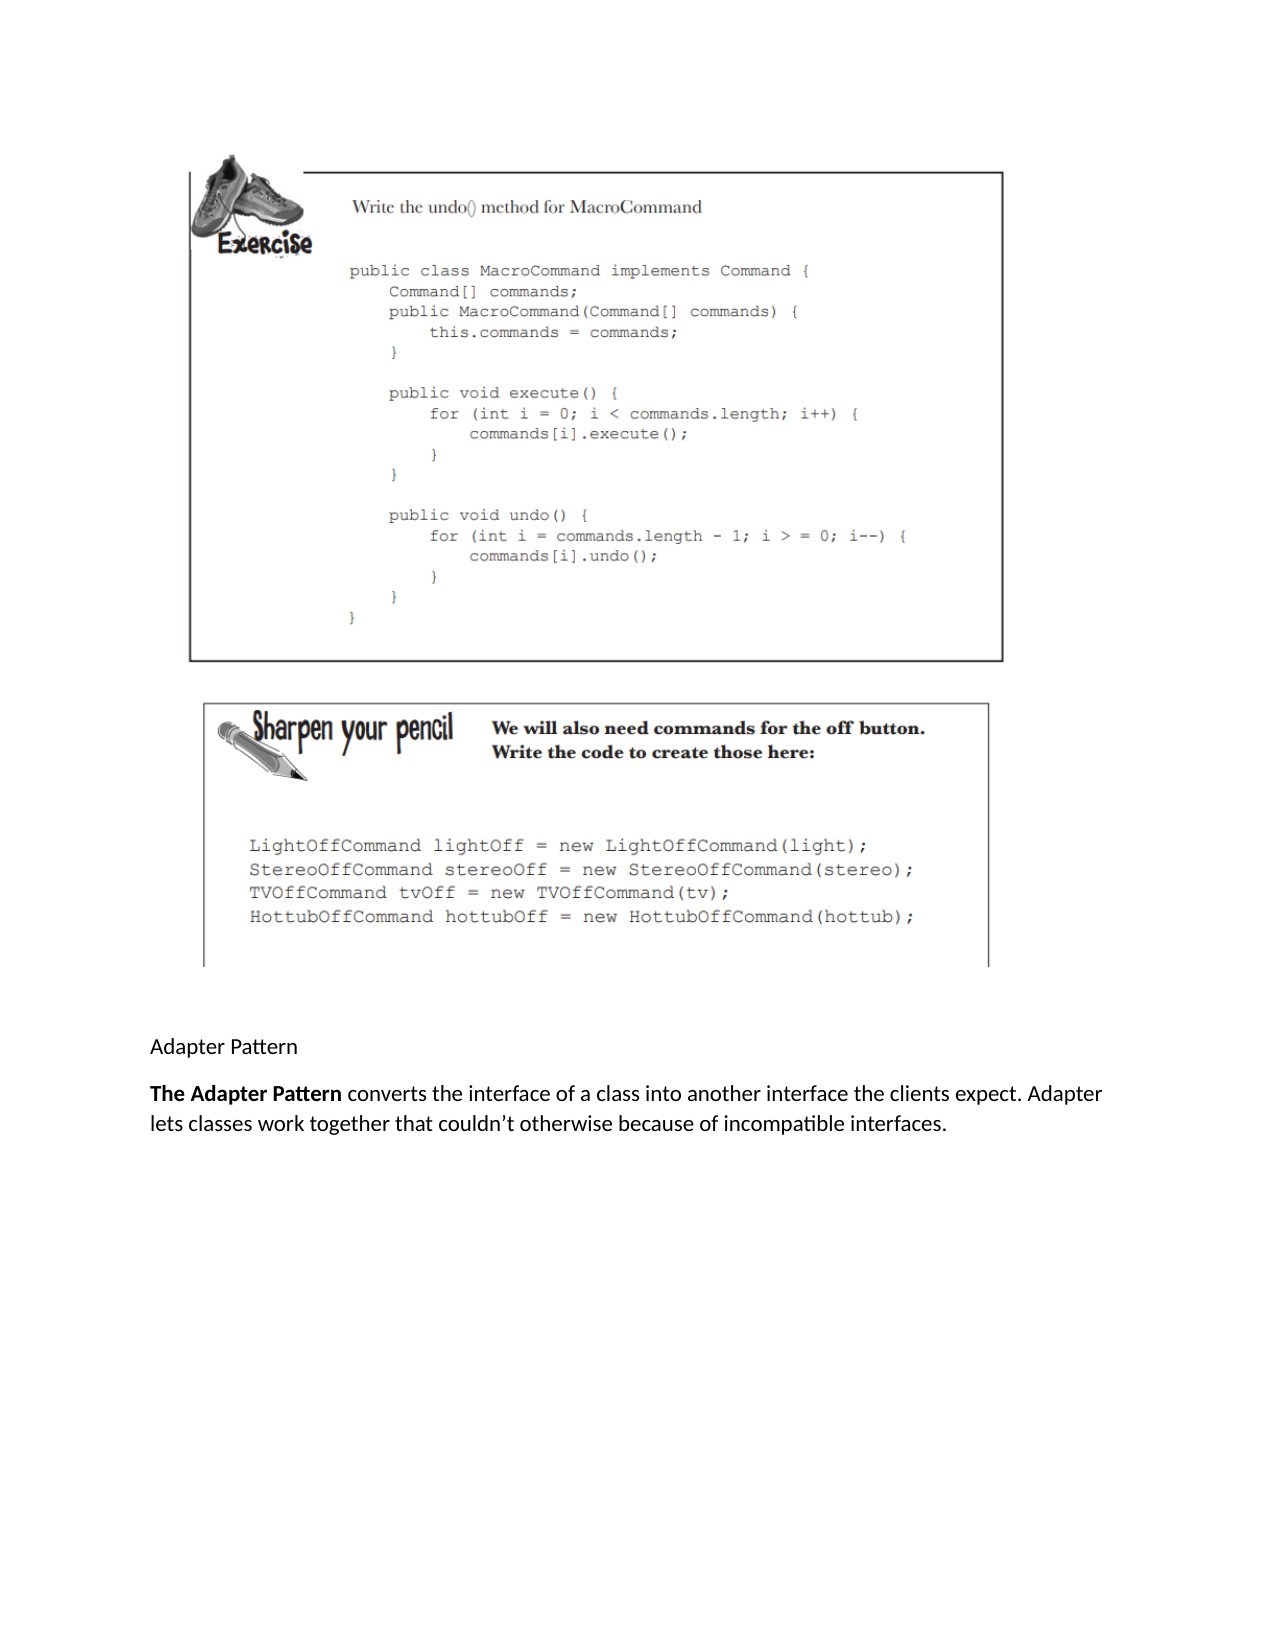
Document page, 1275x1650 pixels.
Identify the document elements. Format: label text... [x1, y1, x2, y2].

picture [150, 150, 1125, 967]
text The Adapter Pattern converts the interface of a class into another interface the clients expect. Adapter lets classes work together that couldn’t otherwise because of incompatible interfaces. [150, 1079, 1125, 1137]
text Adapter Pattern [150, 1032, 1125, 1060]
